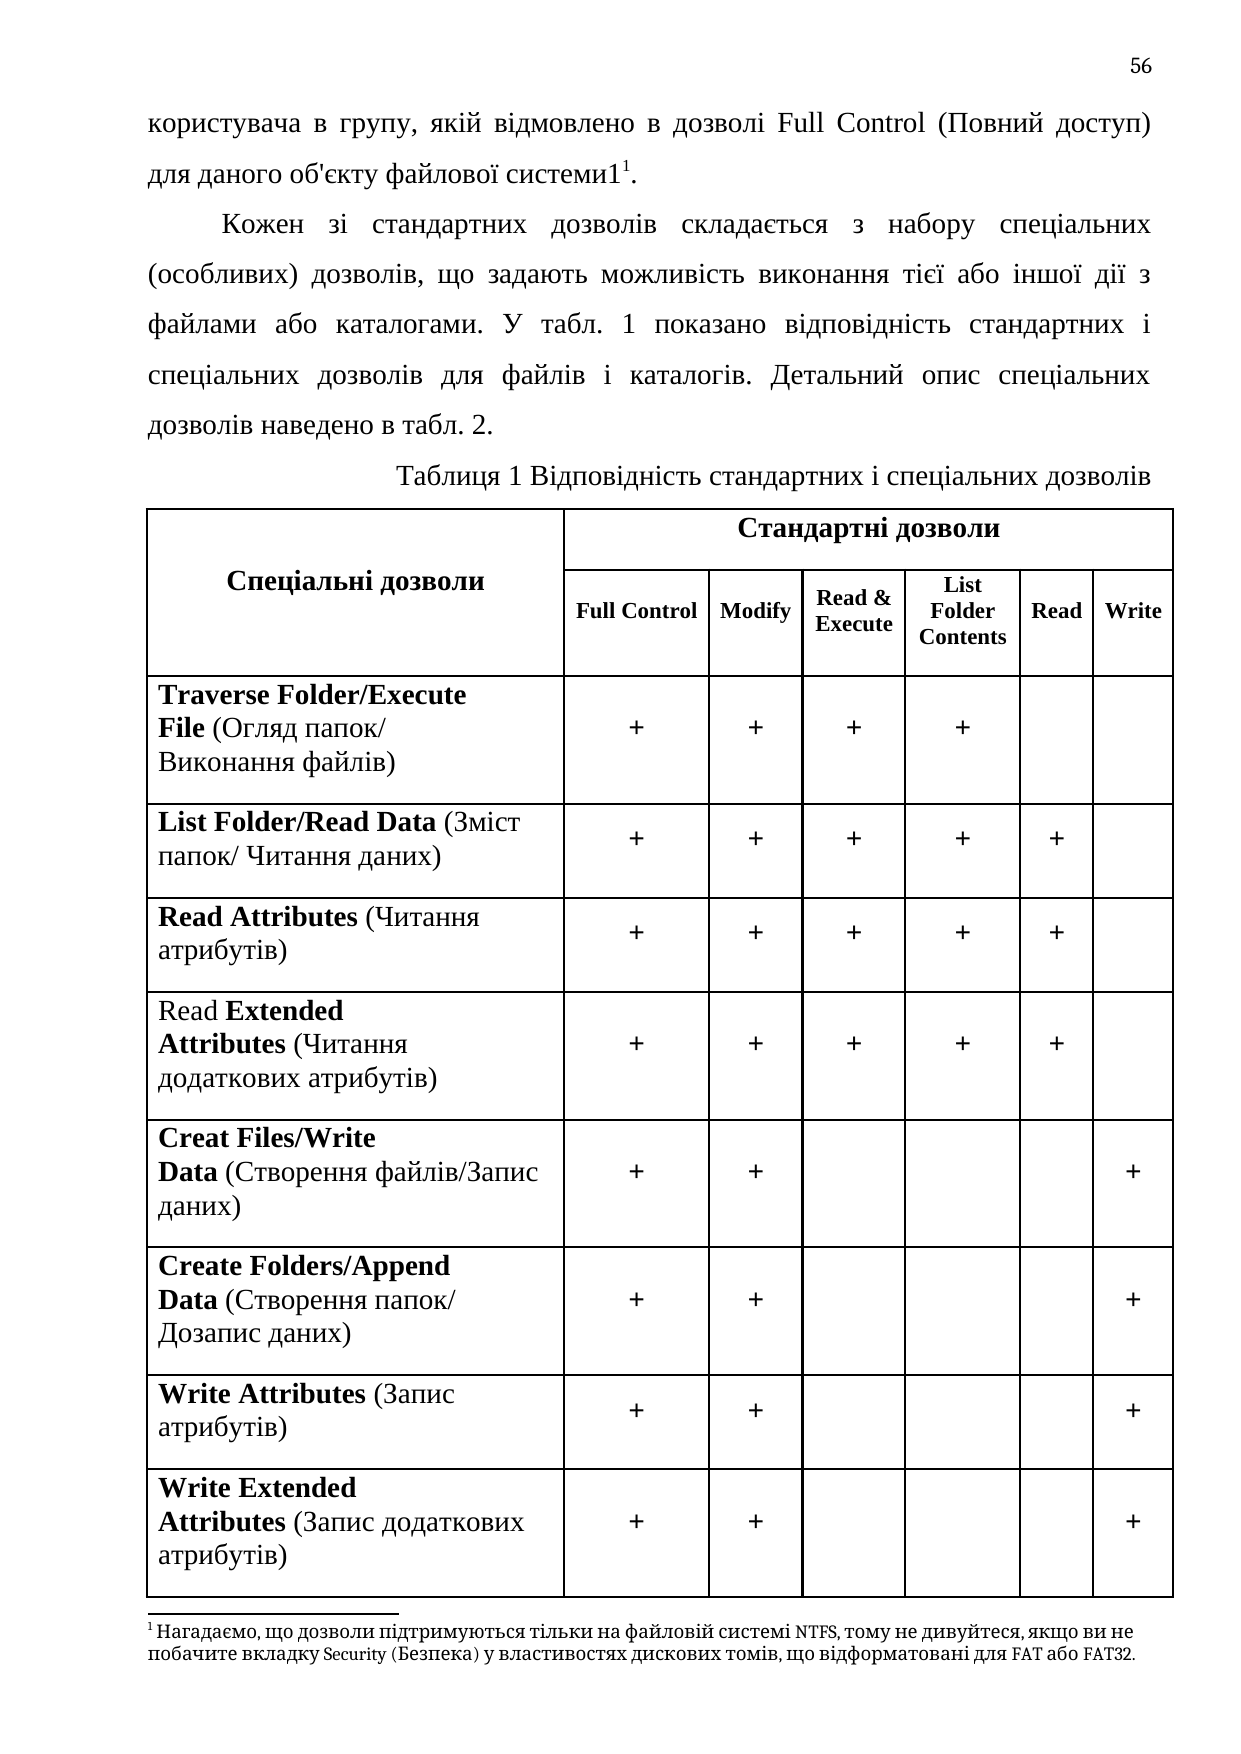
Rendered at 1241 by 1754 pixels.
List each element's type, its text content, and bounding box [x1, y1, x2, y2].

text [148, 105, 1152, 189]
table_cell + [565, 1470, 708, 1596]
table_cell + [906, 805, 1019, 897]
table_cell + [710, 899, 801, 991]
table_cell + [710, 1470, 801, 1596]
table_cell + [804, 993, 904, 1118]
table_cell List Folder/Read Data (Зміст папок/ Читання даних) [148, 805, 563, 897]
text Таблиця 1 Відповідність стандартних і спеціальних дозволів [148, 458, 1152, 491]
table_cell [906, 1376, 1019, 1468]
table_cell + [906, 993, 1019, 1118]
table_cell + [710, 993, 801, 1118]
table_cell Write Extended Attributes (Запис додаткових атрибутів) [148, 1470, 563, 1596]
table_cell [804, 1470, 904, 1596]
table_cell [1021, 1248, 1092, 1374]
table_header Спеціальні дозволи [148, 510, 563, 675]
table_cell Write [1094, 571, 1172, 675]
table_cell + [804, 677, 904, 802]
table_cell + [1094, 1376, 1172, 1468]
table_cell + [710, 677, 801, 802]
table_cell List Folder Contents [906, 571, 1019, 675]
table_cell + [565, 677, 708, 802]
table_cell + [565, 993, 708, 1118]
table_cell + [710, 1121, 801, 1246]
table_cell Read & Execute [804, 571, 904, 675]
table_header Стандартні дозволи [565, 510, 1172, 568]
table_cell Creat Files/Write Data (Створення файлів/Запис даних) [148, 1121, 563, 1246]
table_cell [1021, 1470, 1092, 1596]
table_cell Read [1021, 571, 1092, 675]
table_cell Read Attributes (Читання атрибутів) [148, 899, 563, 991]
table_cell [906, 1248, 1019, 1374]
table_cell [1094, 805, 1172, 897]
table_cell Read Extended Attributes (Читання додаткових атрибутів) [148, 993, 563, 1118]
table_cell + [906, 899, 1019, 991]
table_cell + [804, 805, 904, 897]
table_cell [804, 1376, 904, 1468]
table_cell Create Folders/Append Data (Створення папок/ Дозапис даних) [148, 1248, 563, 1374]
table_cell + [710, 805, 801, 897]
table_cell + [565, 805, 708, 897]
table_cell [1021, 1121, 1092, 1246]
table_cell + [710, 1248, 801, 1374]
table_cell + [1021, 993, 1092, 1118]
table_cell + [1021, 805, 1092, 897]
table_cell [804, 1121, 904, 1246]
table_cell Write Attributes (Запис атрибутів) [148, 1376, 563, 1468]
table_cell [1094, 677, 1172, 802]
text Кожен зі стандартних дозволів складається з набору спеціальних (особливих) дозволів, що задають можливість виконання тієї або іншої дії з файлами або каталогами. У табл. 1 показано відповідність стандартних і спеціальних дозволів для файлів і каталогів. Детальний опис спеціальних дозволів наведено в табл. 2. [148, 206, 1152, 441]
table_cell [906, 1470, 1019, 1596]
table_cell Full Control [565, 571, 708, 675]
table_cell [1094, 993, 1172, 1118]
table_cell + [565, 899, 708, 991]
table_cell + [565, 1248, 708, 1374]
table_cell [1021, 1376, 1092, 1468]
table_cell + [804, 899, 904, 991]
table_cell + [1094, 1121, 1172, 1246]
table_cell [906, 1121, 1019, 1246]
table_cell [1021, 677, 1092, 802]
table_cell Traverse Folder/Execute File (Огляд папок/ Виконання файлів) [148, 677, 563, 802]
table_cell + [906, 677, 1019, 802]
table_cell + [1021, 899, 1092, 991]
table_cell + [1094, 1470, 1172, 1596]
table_cell + [1094, 1248, 1172, 1374]
table_cell + [565, 1376, 708, 1468]
table_cell Modify [710, 571, 801, 675]
table_cell [1094, 899, 1172, 991]
table_cell + [710, 1376, 801, 1468]
table_cell [804, 1248, 904, 1374]
table_cell + [565, 1121, 708, 1246]
